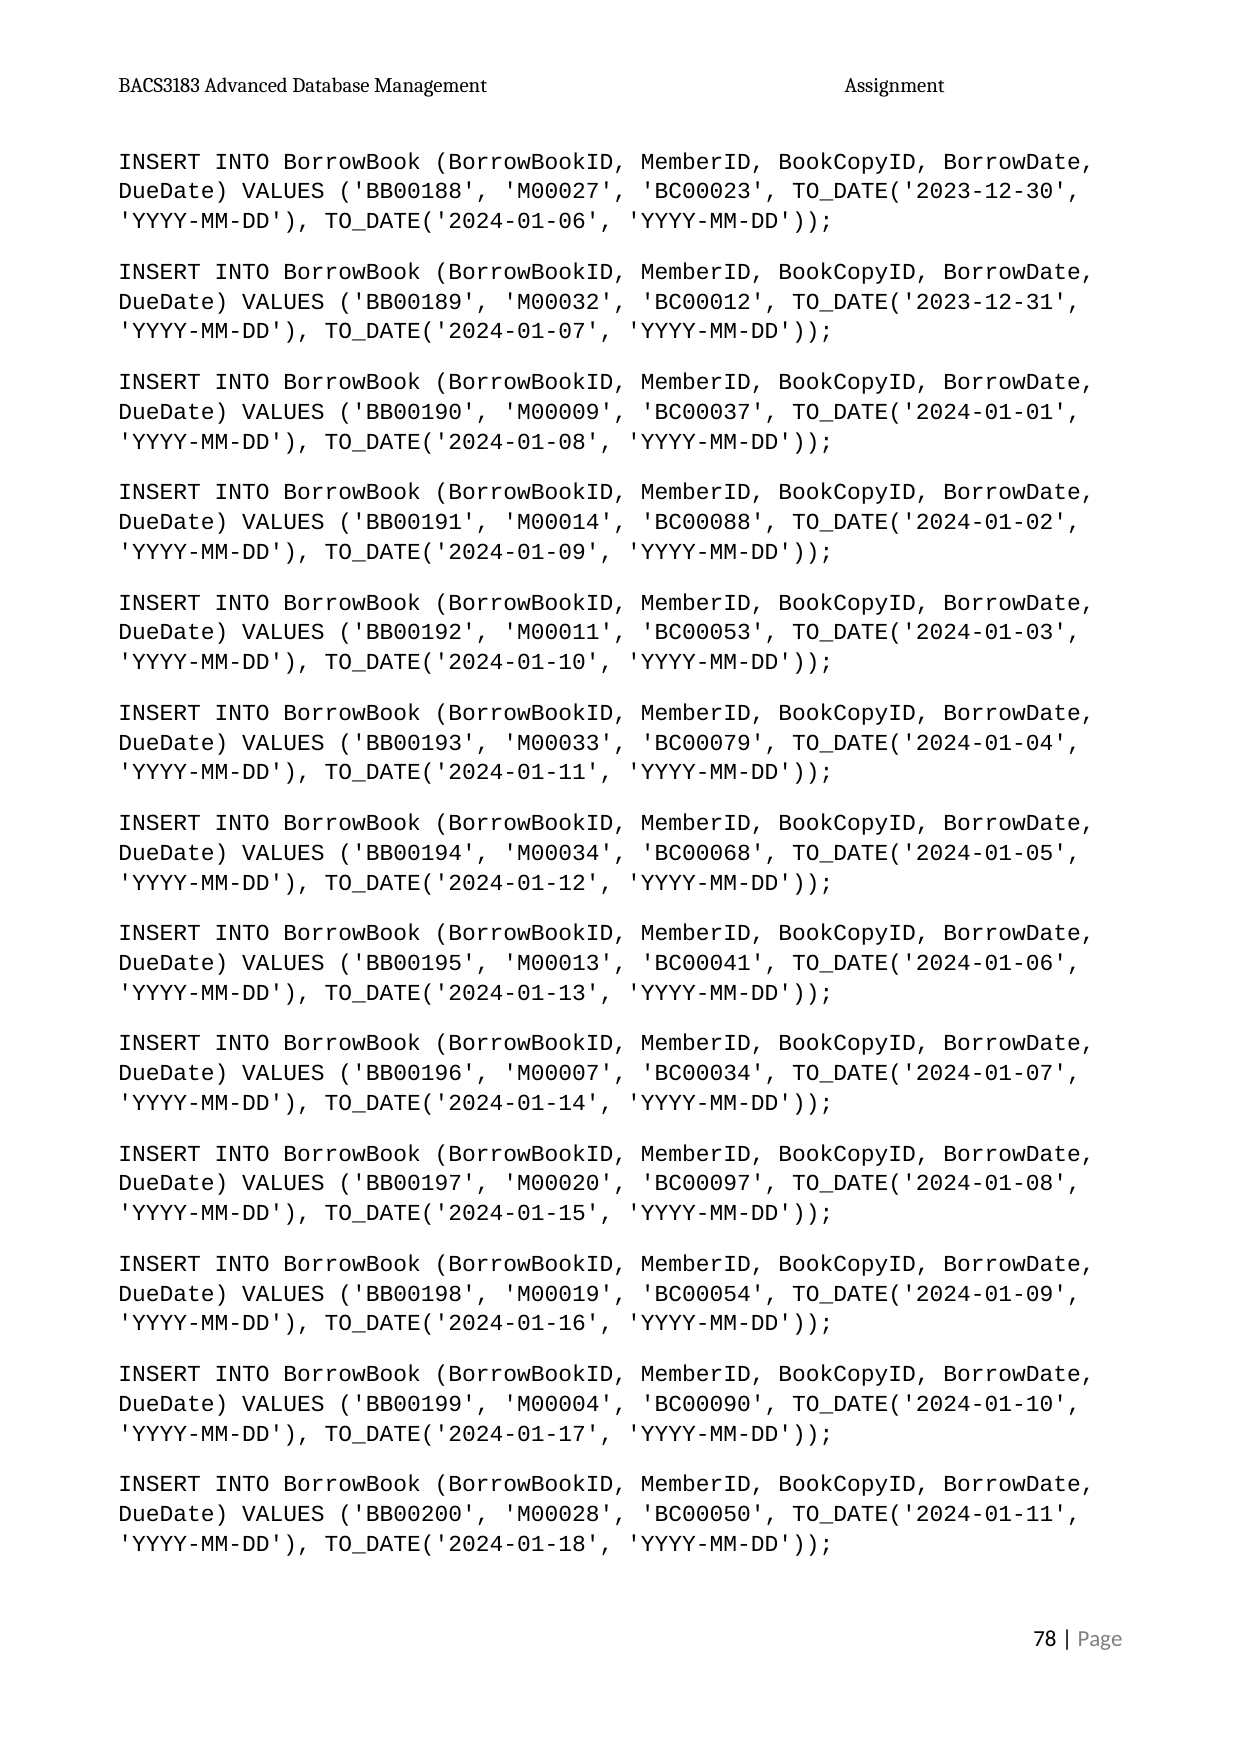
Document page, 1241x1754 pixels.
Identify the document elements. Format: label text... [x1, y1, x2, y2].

text INSERT INTO BorrowBook (BorrowBookID, MemberID, BookCopyID, BorrowDate, DueDate) VALUES ('BB00200', 'M00028', 'BC00050', TO_DATE('2024-01-11', 'YYYY-MM-DD'), TO_DATE('2024-01-18', 'YYYY-MM-DD')); [118, 1472, 1122, 1558]
text INSERT INTO BorrowBook (BorrowBookID, MemberID, BookCopyID, BorrowDate, DueDate) VALUES ('BB00196', 'M00007', 'BC00034', TO_DATE('2024-01-07', 'YYYY-MM-DD'), TO_DATE('2024-01-14', 'YYYY-MM-DD')); [118, 1032, 1122, 1117]
text INSERT INTO BorrowBook (BorrowBookID, MemberID, BookCopyID, BorrowDate, DueDate) VALUES ('BB00195', 'M00013', 'BC00041', TO_DATE('2024-01-06', 'YYYY-MM-DD'), TO_DATE('2024-01-13', 'YYYY-MM-DD')); [118, 921, 1122, 1007]
text INSERT INTO BorrowBook (BorrowBookID, MemberID, BookCopyID, BorrowDate, DueDate) VALUES ('BB00193', 'M00033', 'BC00079', TO_DATE('2024-01-04', 'YYYY-MM-DD'), TO_DATE('2024-01-11', 'YYYY-MM-DD')); [118, 701, 1122, 787]
text INSERT INTO BorrowBook (BorrowBookID, MemberID, BookCopyID, BorrowDate, DueDate) VALUES ('BB00199', 'M00004', 'BC00090', TO_DATE('2024-01-10', 'YYYY-MM-DD'), TO_DATE('2024-01-17', 'YYYY-MM-DD')); [118, 1362, 1122, 1448]
text INSERT INTO BorrowBook (BorrowBookID, MemberID, BookCopyID, BorrowDate, DueDate) VALUES ('BB00188', 'M00027', 'BC00023', TO_DATE('2023-12-30', 'YYYY-MM-DD'), TO_DATE('2024-01-06', 'YYYY-MM-DD')); [118, 150, 1122, 236]
text INSERT INTO BorrowBook (BorrowBookID, MemberID, BookCopyID, BorrowDate, DueDate) VALUES ('BB00197', 'M00020', 'BC00097', TO_DATE('2024-01-08', 'YYYY-MM-DD'), TO_DATE('2024-01-15', 'YYYY-MM-DD')); [118, 1142, 1122, 1227]
text INSERT INTO BorrowBook (BorrowBookID, MemberID, BookCopyID, BorrowDate, DueDate) VALUES ('BB00189', 'M00032', 'BC00012', TO_DATE('2023-12-31', 'YYYY-MM-DD'), TO_DATE('2024-01-07', 'YYYY-MM-DD')); [118, 260, 1122, 346]
text INSERT INTO BorrowBook (BorrowBookID, MemberID, BookCopyID, BorrowDate, DueDate) VALUES ('BB00191', 'M00014', 'BC00088', TO_DATE('2024-01-02', 'YYYY-MM-DD'), TO_DATE('2024-01-09', 'YYYY-MM-DD')); [118, 481, 1122, 566]
text INSERT INTO BorrowBook (BorrowBookID, MemberID, BookCopyID, BorrowDate, DueDate) VALUES ('BB00194', 'M00034', 'BC00068', TO_DATE('2024-01-05', 'YYYY-MM-DD'), TO_DATE('2024-01-12', 'YYYY-MM-DD')); [118, 811, 1122, 897]
text INSERT INTO BorrowBook (BorrowBookID, MemberID, BookCopyID, BorrowDate, DueDate) VALUES ('BB00198', 'M00019', 'BC00054', TO_DATE('2024-01-09', 'YYYY-MM-DD'), TO_DATE('2024-01-16', 'YYYY-MM-DD')); [118, 1252, 1122, 1338]
text INSERT INTO BorrowBook (BorrowBookID, MemberID, BookCopyID, BorrowDate, DueDate) VALUES ('BB00192', 'M00011', 'BC00053', TO_DATE('2024-01-03', 'YYYY-MM-DD'), TO_DATE('2024-01-10', 'YYYY-MM-DD')); [118, 591, 1122, 676]
text INSERT INTO BorrowBook (BorrowBookID, MemberID, BookCopyID, BorrowDate, DueDate) VALUES ('BB00190', 'M00009', 'BC00037', TO_DATE('2024-01-01', 'YYYY-MM-DD'), TO_DATE('2024-01-08', 'YYYY-MM-DD')); [118, 370, 1122, 456]
